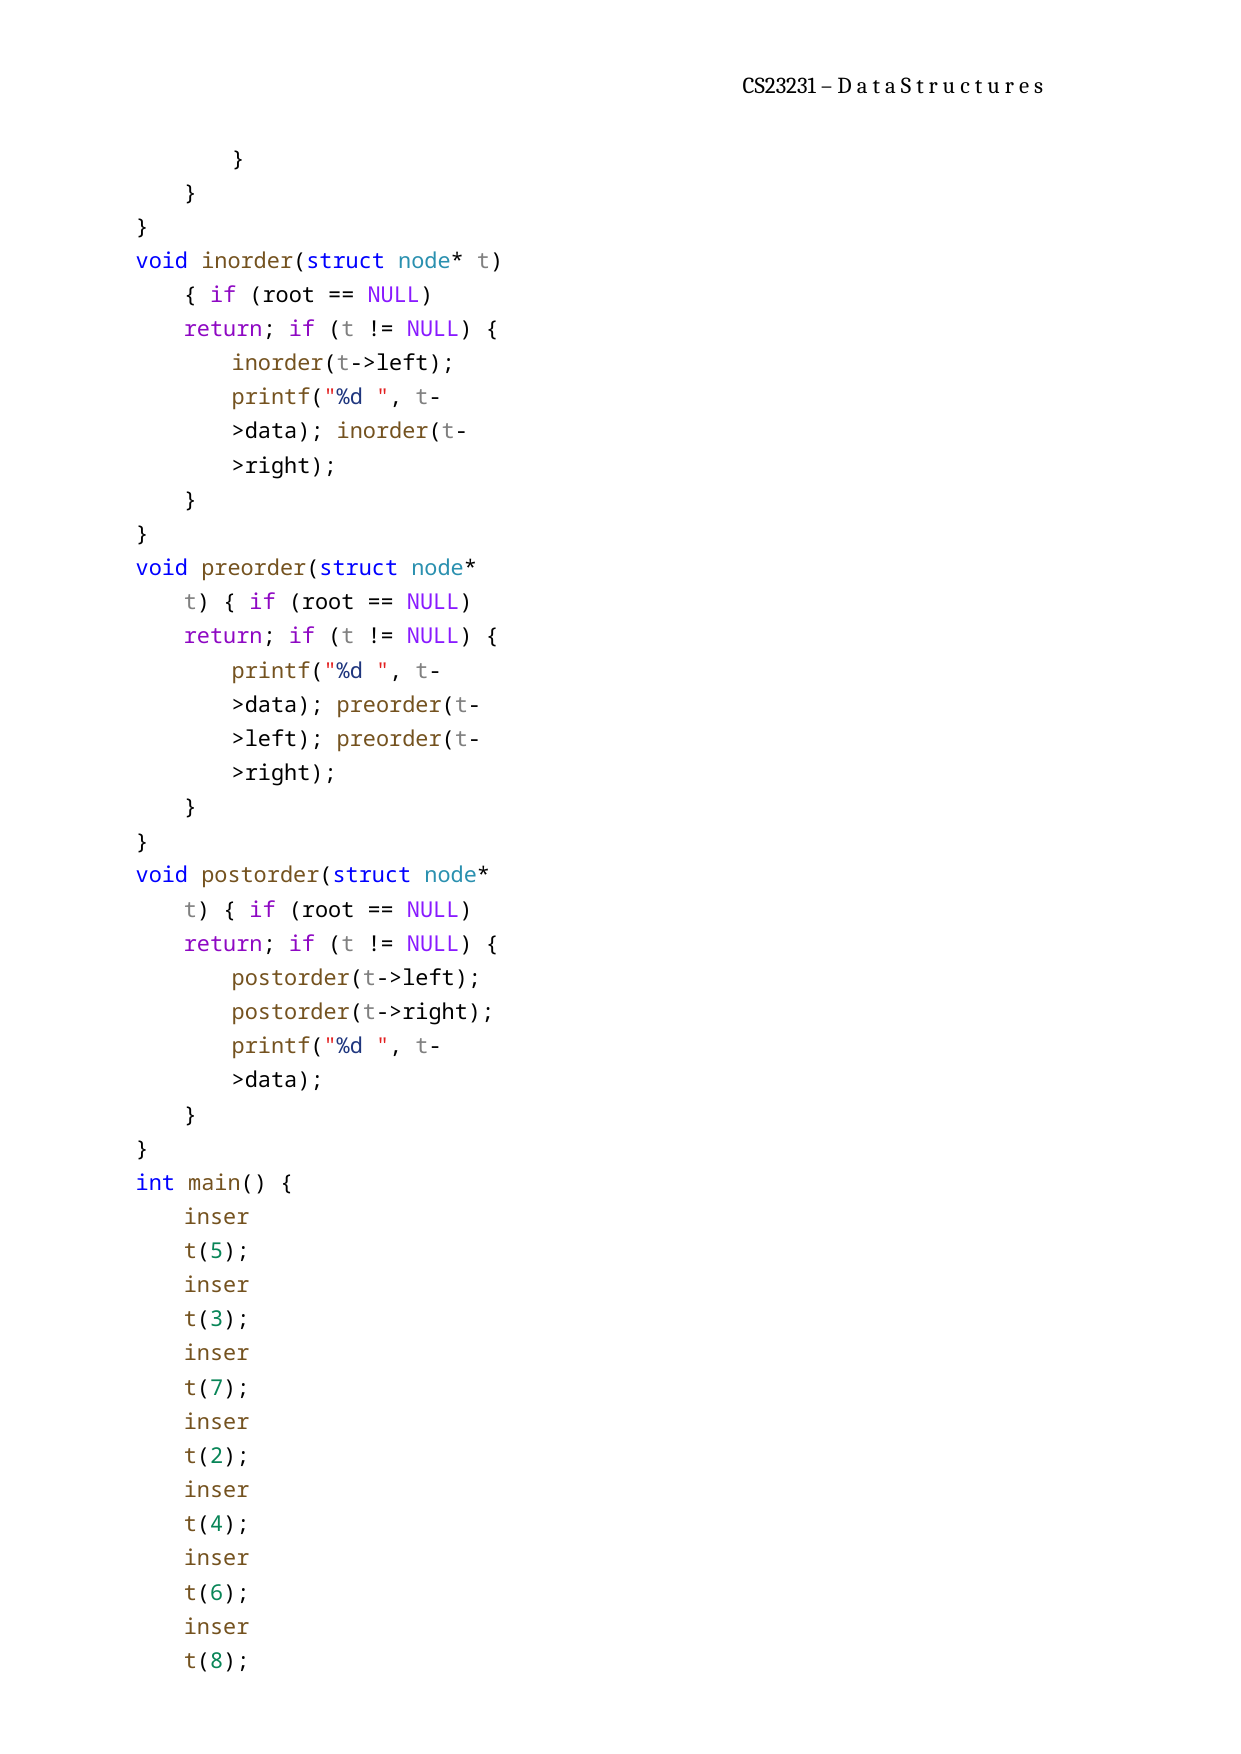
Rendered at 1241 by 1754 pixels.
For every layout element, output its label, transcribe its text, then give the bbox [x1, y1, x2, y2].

text } [135, 211, 1159, 241]
text printf("%d ", t->data); preorder(t->left); preorder(t->right); [231, 654, 508, 787]
text } [183, 177, 1159, 207]
text void inorder(struct node* t) { if (root == NULL) return; if (t != NULL) { [135, 244, 506, 343]
text } [231, 143, 1159, 173]
text } [183, 1099, 1159, 1128]
text void postorder(struct node* t) { if (root == NULL) return; if (t != NULL) { [135, 859, 521, 957]
text } [135, 1133, 1159, 1163]
text } [135, 518, 1159, 548]
text insert(5); insert(3); insert(7); insert(2); insert(4); insert(6); insert(8); [183, 1201, 304, 1674]
text } [183, 484, 1159, 514]
text void preorder(struct node* t) { if (root == NULL) return; if (t != NULL) { [135, 552, 508, 650]
text int main() { [135, 1167, 1159, 1197]
text } [135, 826, 1159, 855]
text inorder(t->left); printf("%d ", t->data); inorder(t->right); [231, 347, 508, 479]
text } [183, 791, 1159, 821]
text postorder(t->left); postorder(t->right); printf("%d ", t->data); [231, 962, 508, 1094]
